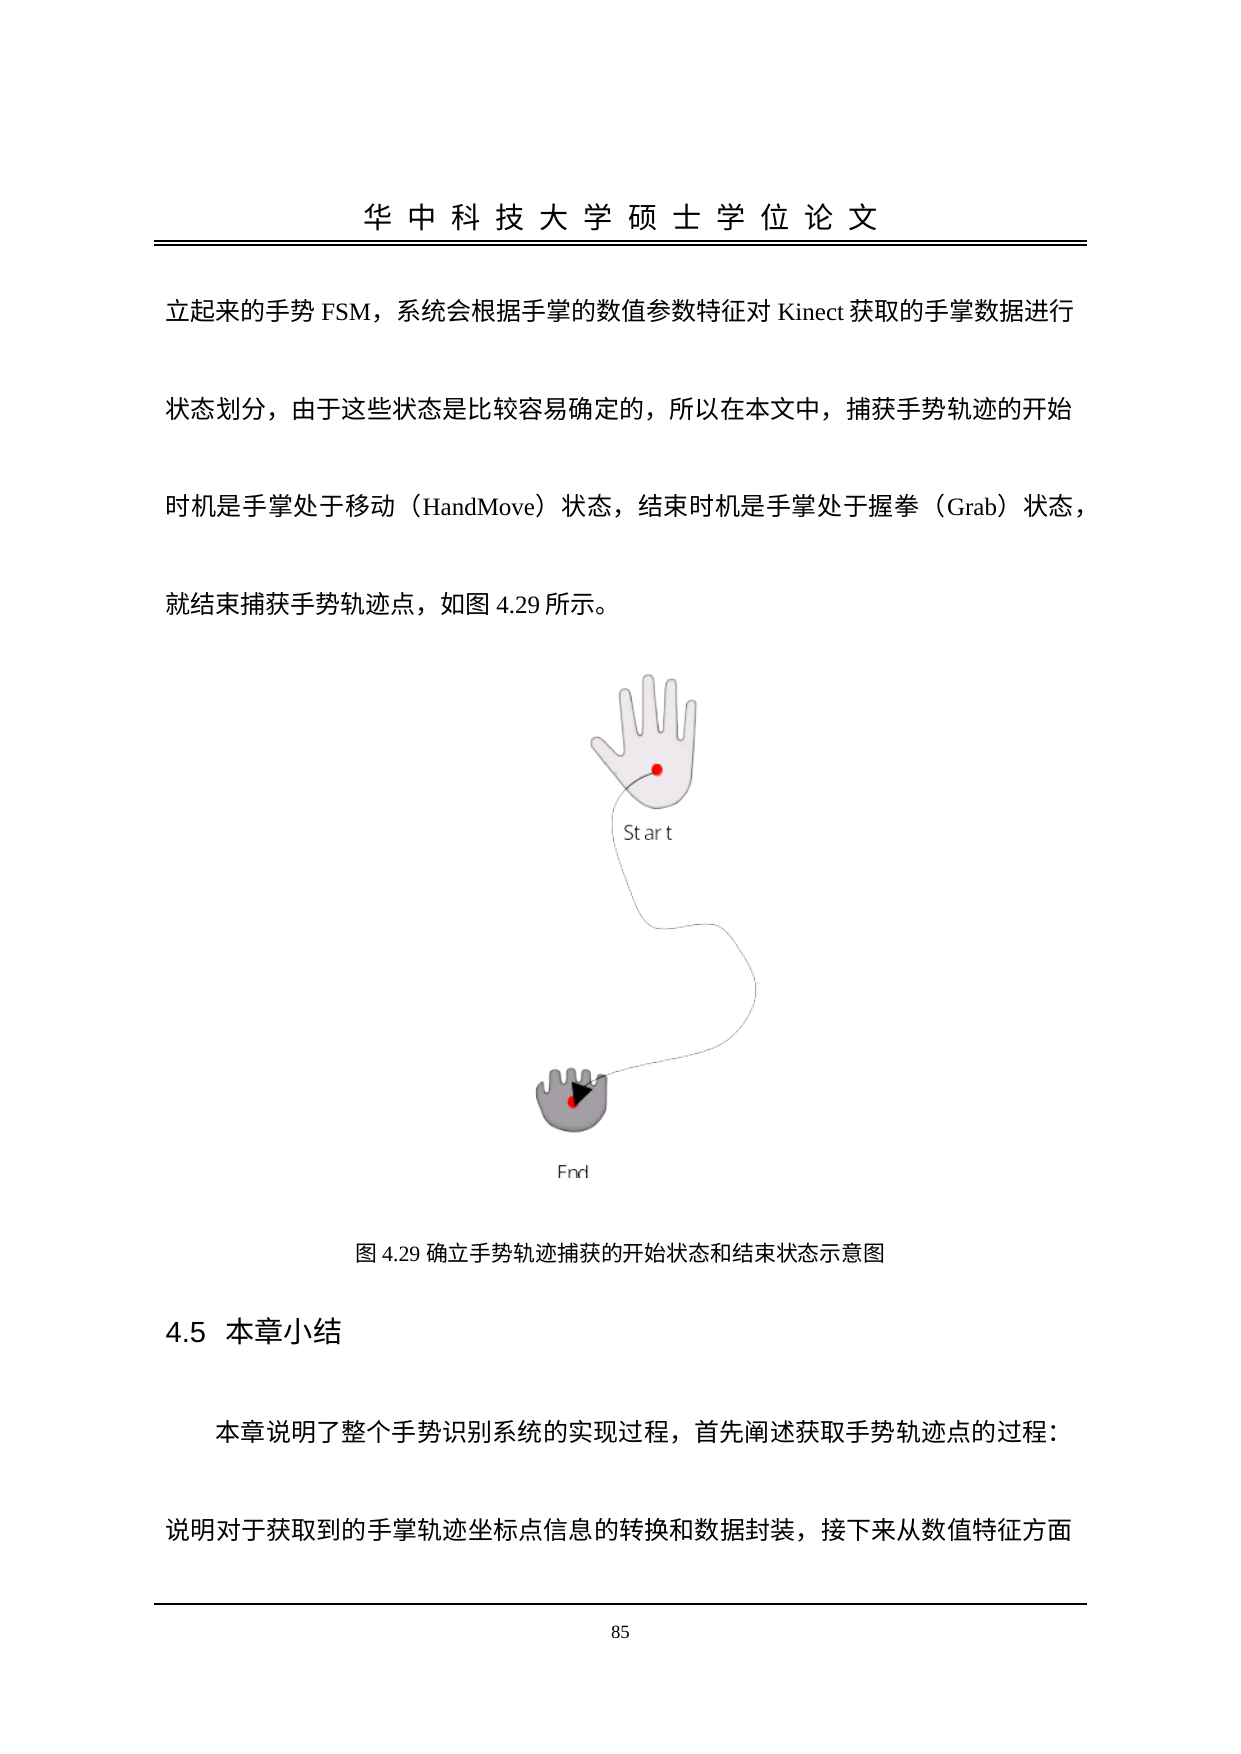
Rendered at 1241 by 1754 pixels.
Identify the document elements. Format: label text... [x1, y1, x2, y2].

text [165, 1398, 1075, 1561]
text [165, 277, 1075, 635]
subtitle 本章小结 [165, 1297, 1075, 1362]
